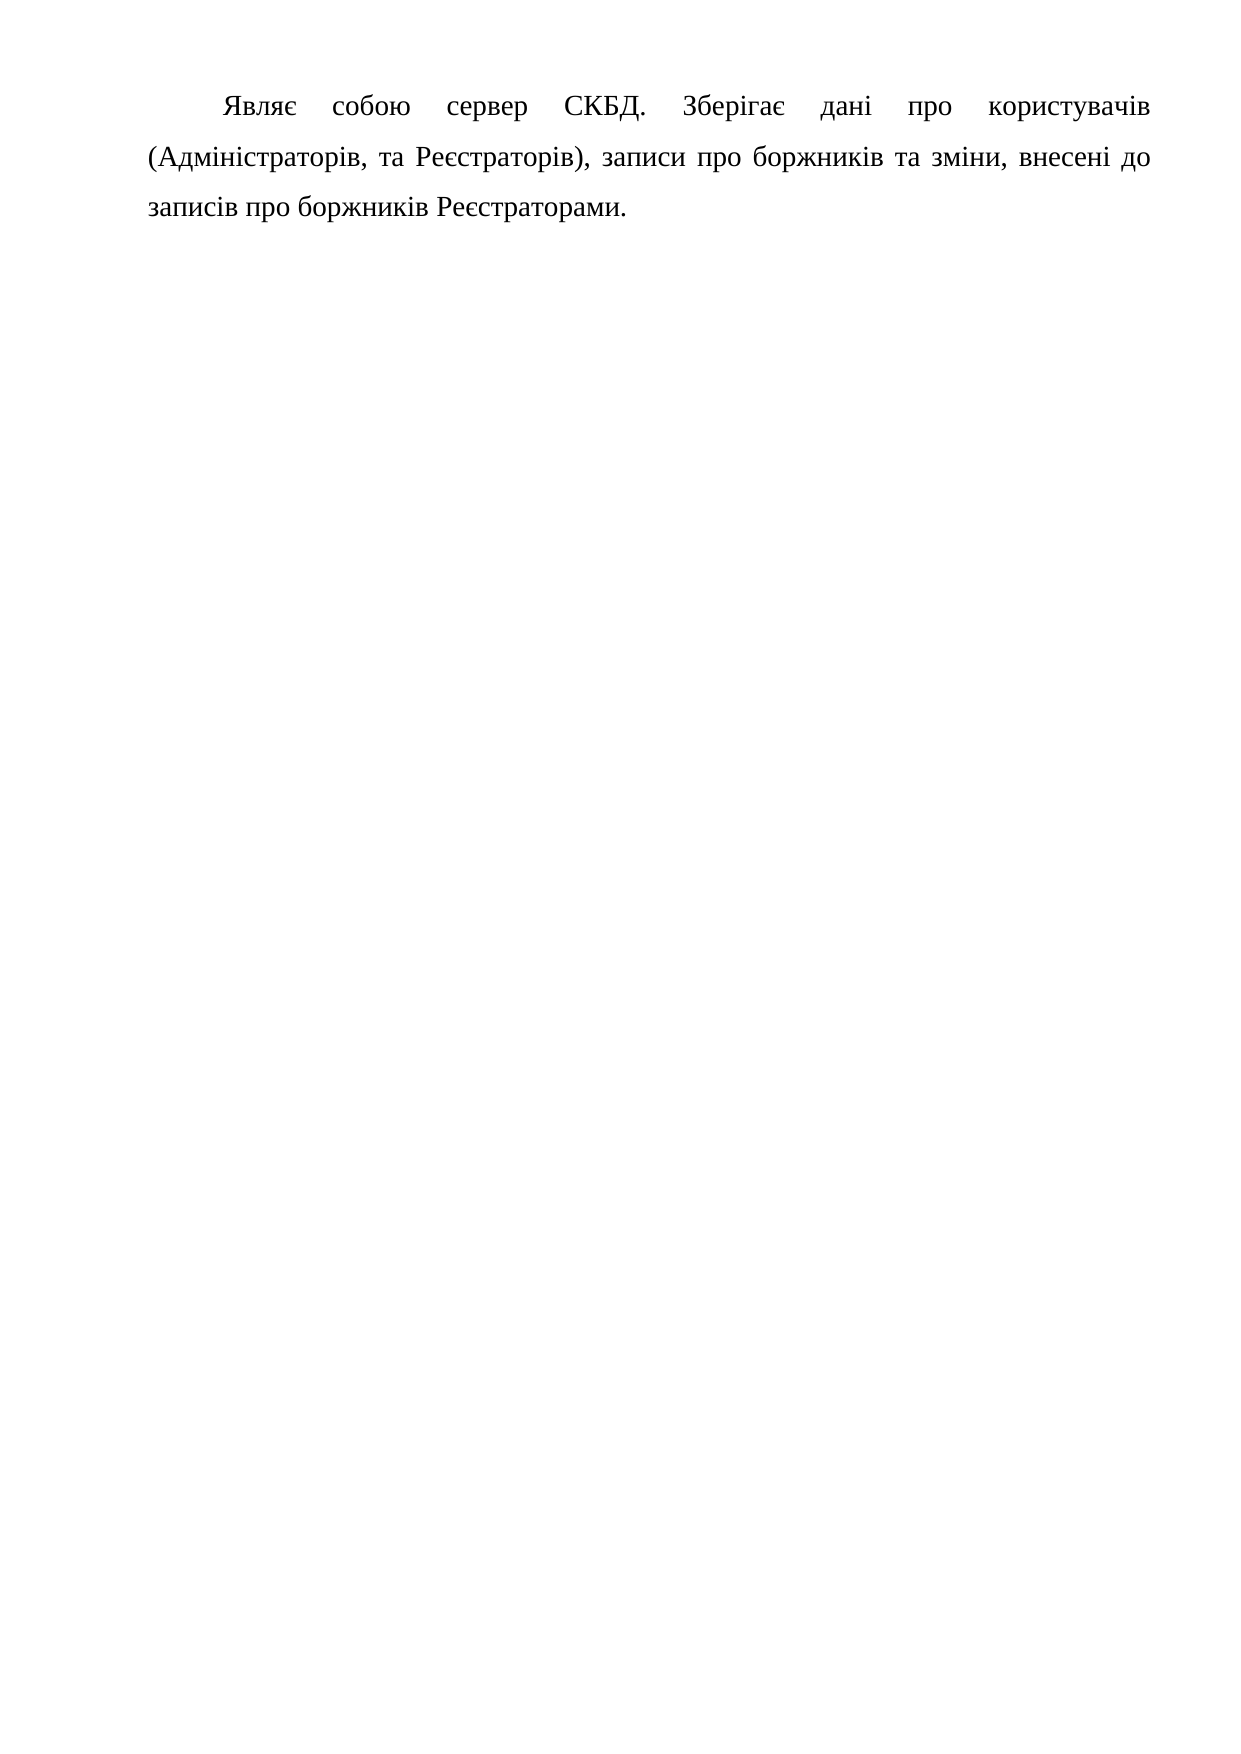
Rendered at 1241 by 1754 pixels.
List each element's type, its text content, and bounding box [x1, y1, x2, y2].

text Являє собою сервер СКБД. Зберігає дані про користувачів (Адміністраторів, та Реєстраторів), записи про боржників та зміни, внесені до записів про боржників Реєстраторами. [148, 88, 1152, 223]
